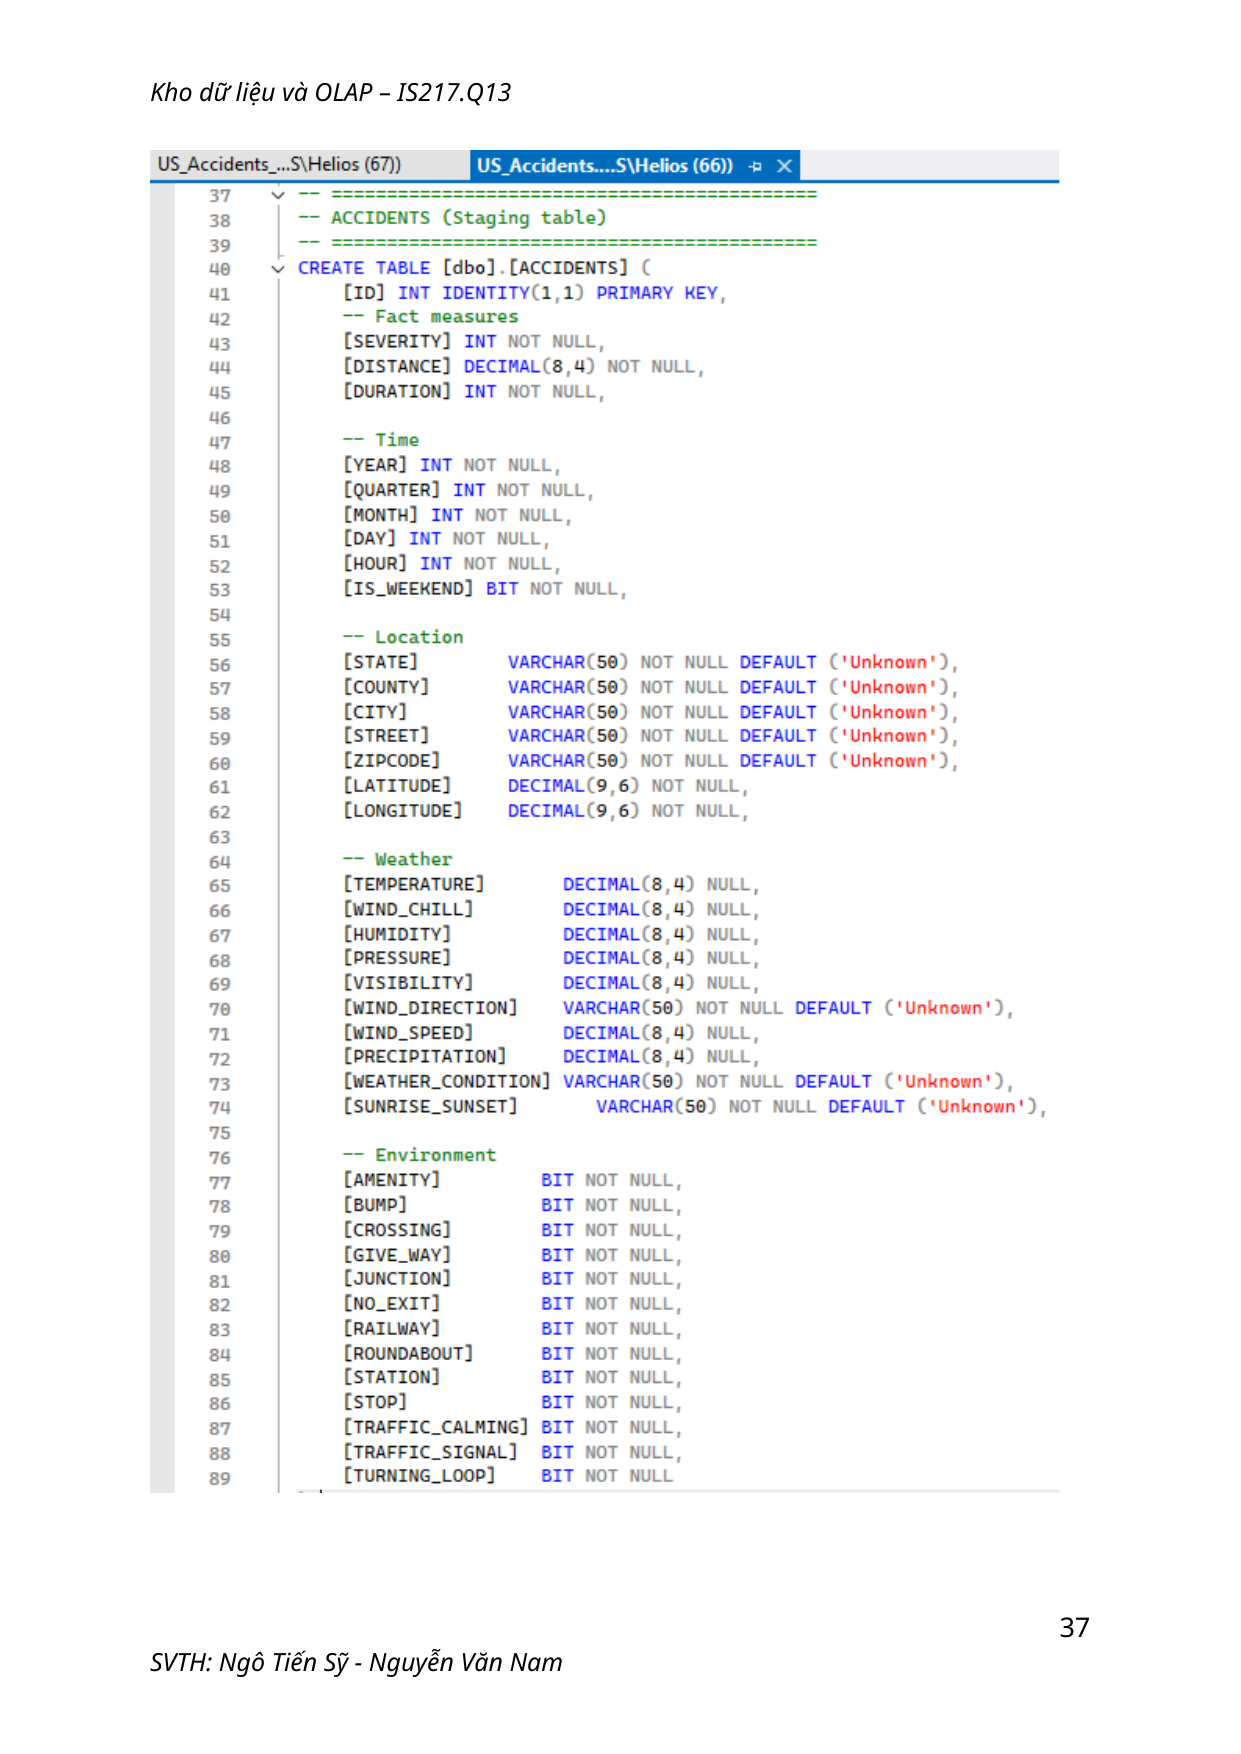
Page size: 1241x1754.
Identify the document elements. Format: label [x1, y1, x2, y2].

picture [150, 150, 1060, 1493]
